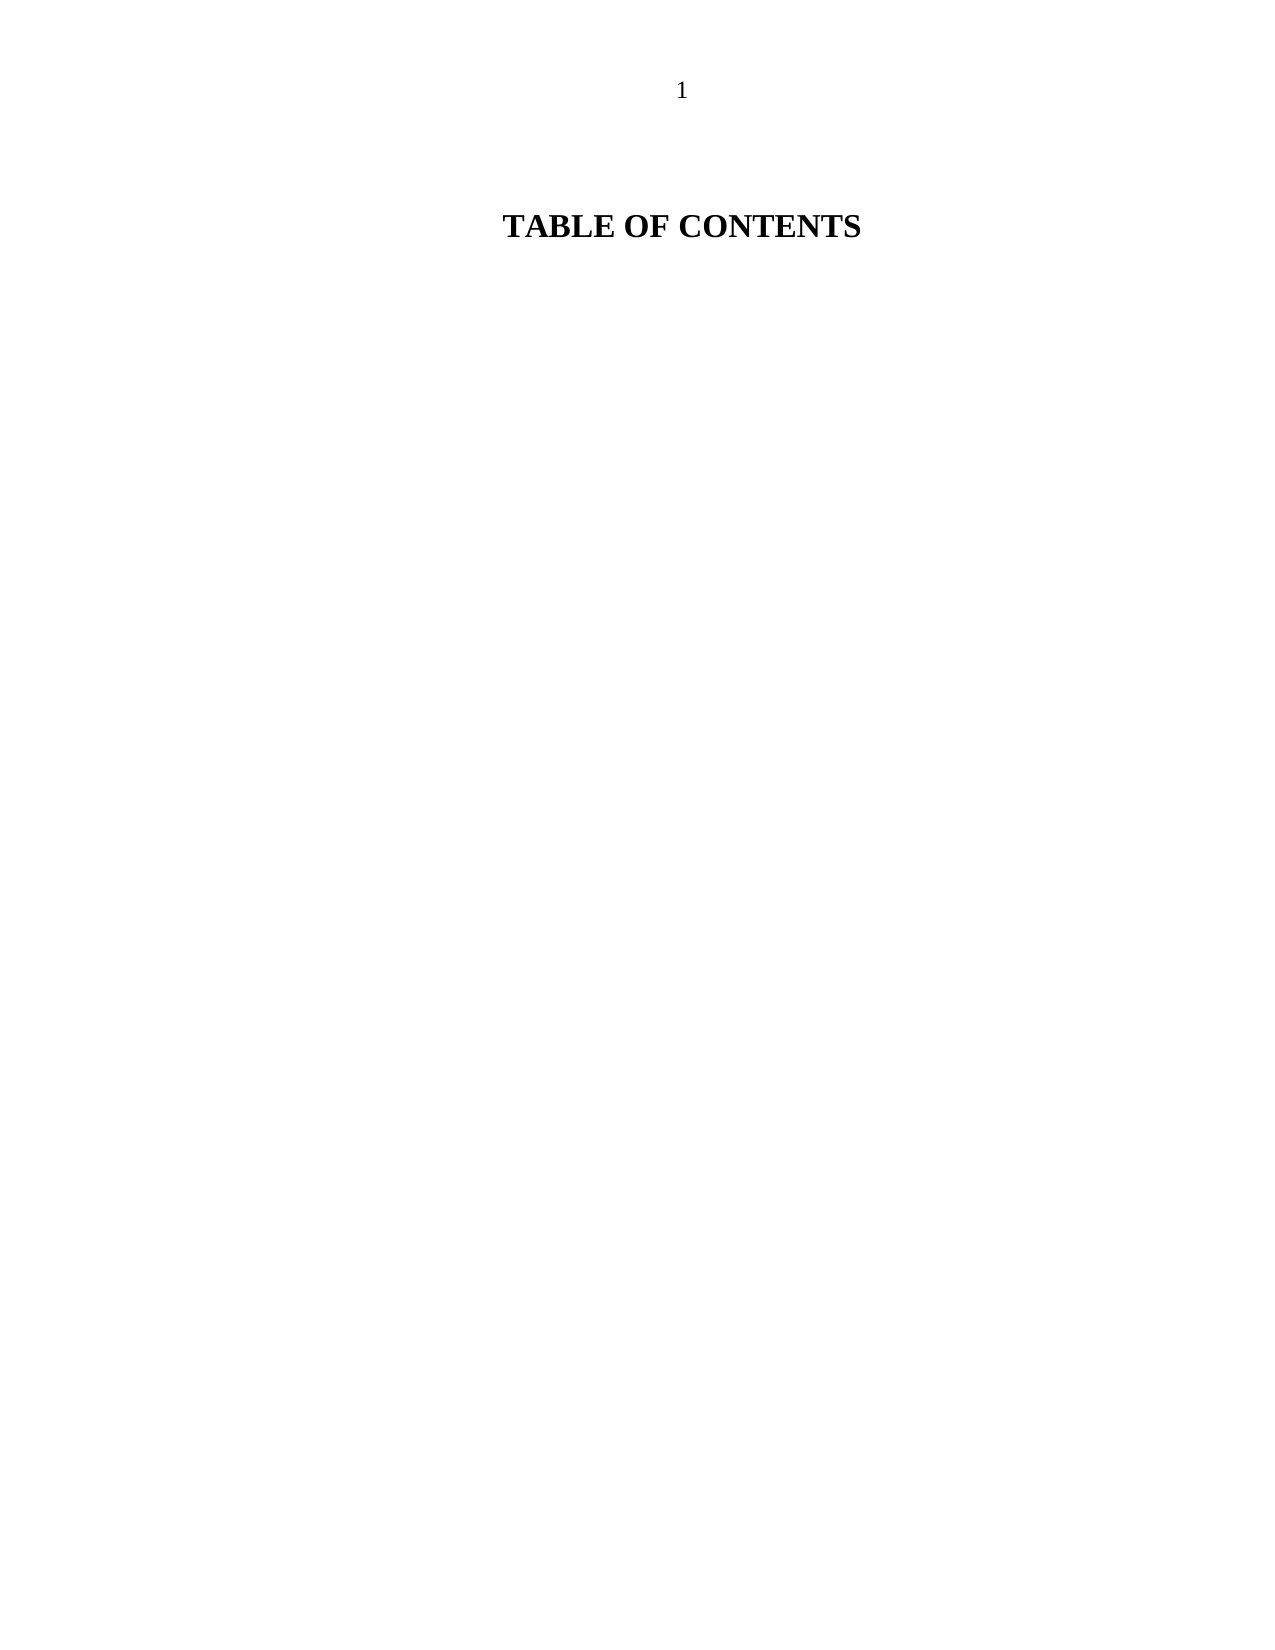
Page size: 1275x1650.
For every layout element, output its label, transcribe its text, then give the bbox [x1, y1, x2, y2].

text TABLE OF CONTENTS [207, 207, 1157, 245]
